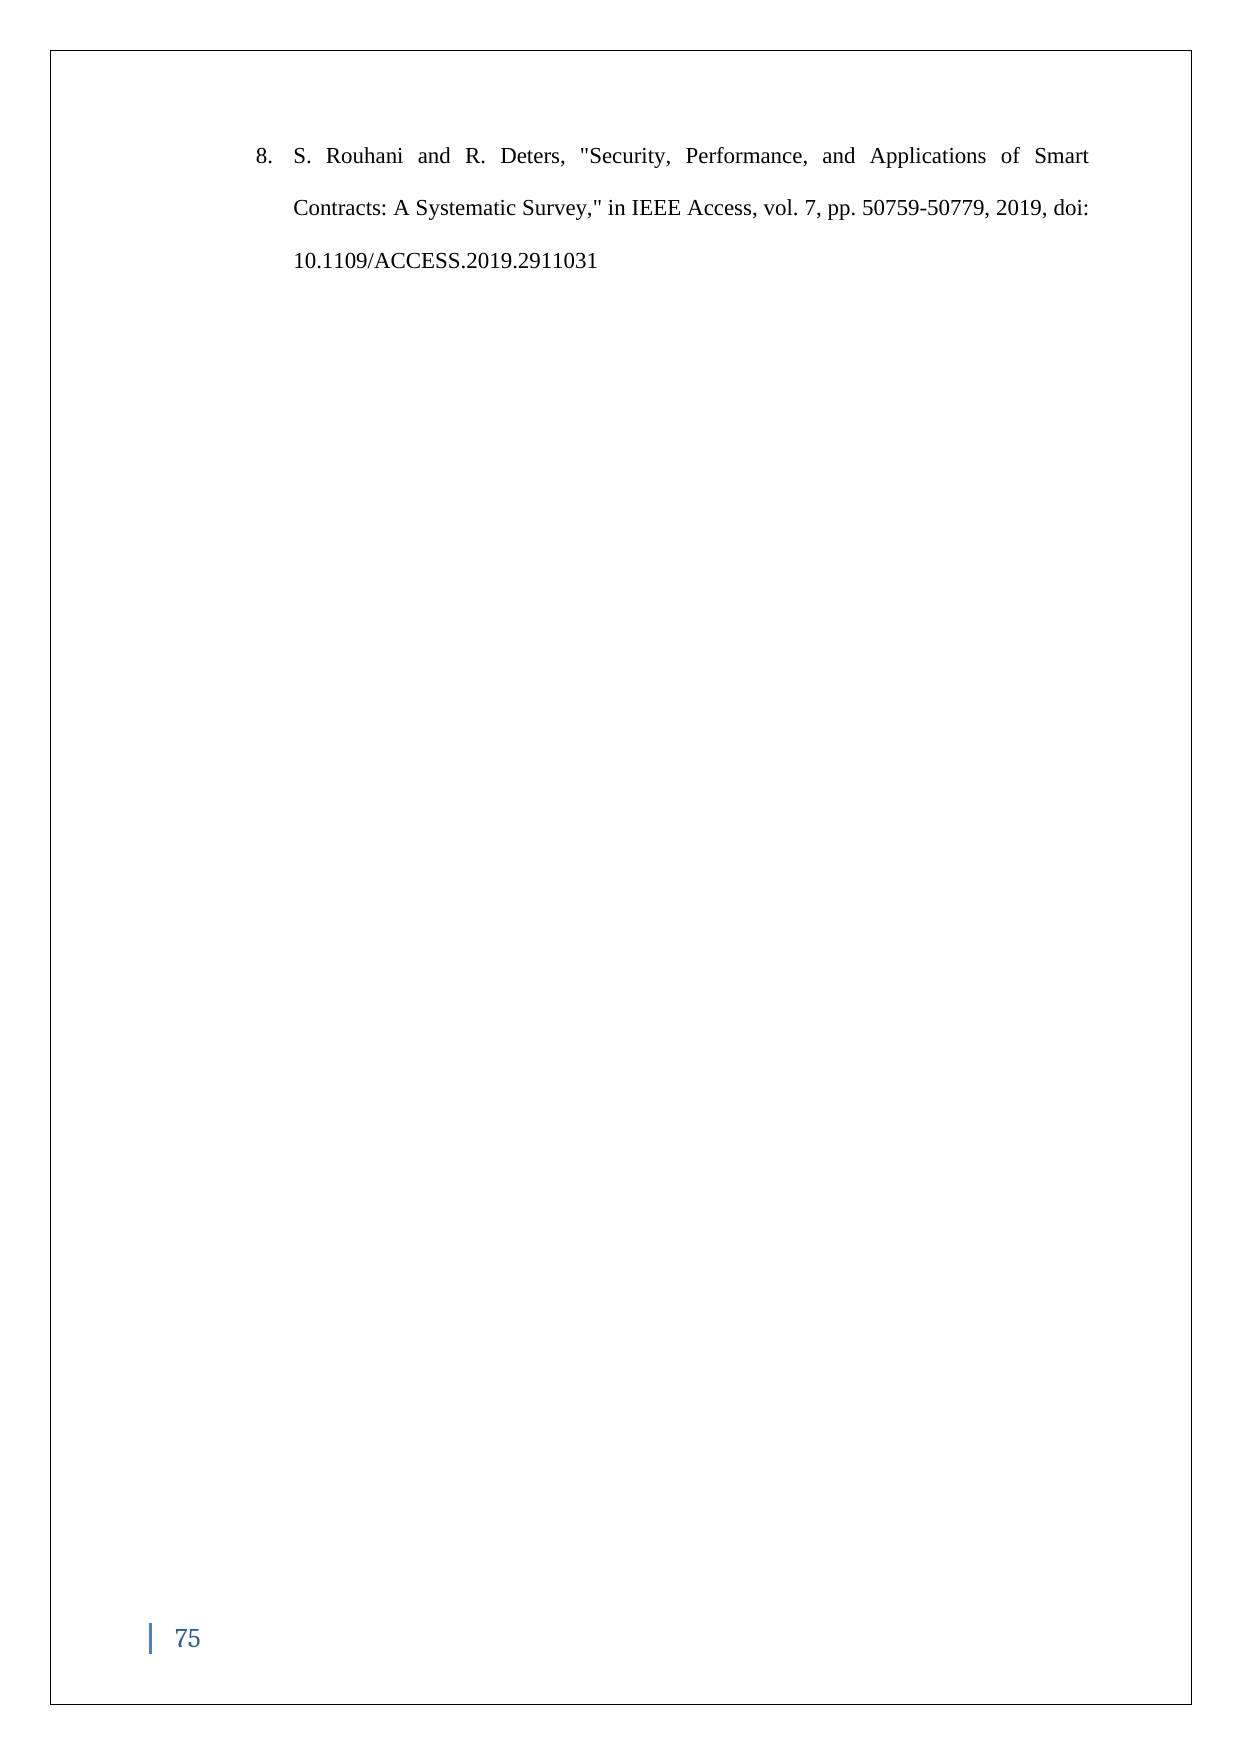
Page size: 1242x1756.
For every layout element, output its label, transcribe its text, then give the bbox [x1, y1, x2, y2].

list S. Rouhani and R. Deters, "Security, Performance, and Applications of Smart Contracts: A Systematic Survey," in IEEE Access, vol. 7, pp. 50759-50779, 2019, doi: 10.1109/ACCESS.2019.2911031 [256, 142, 1091, 273]
